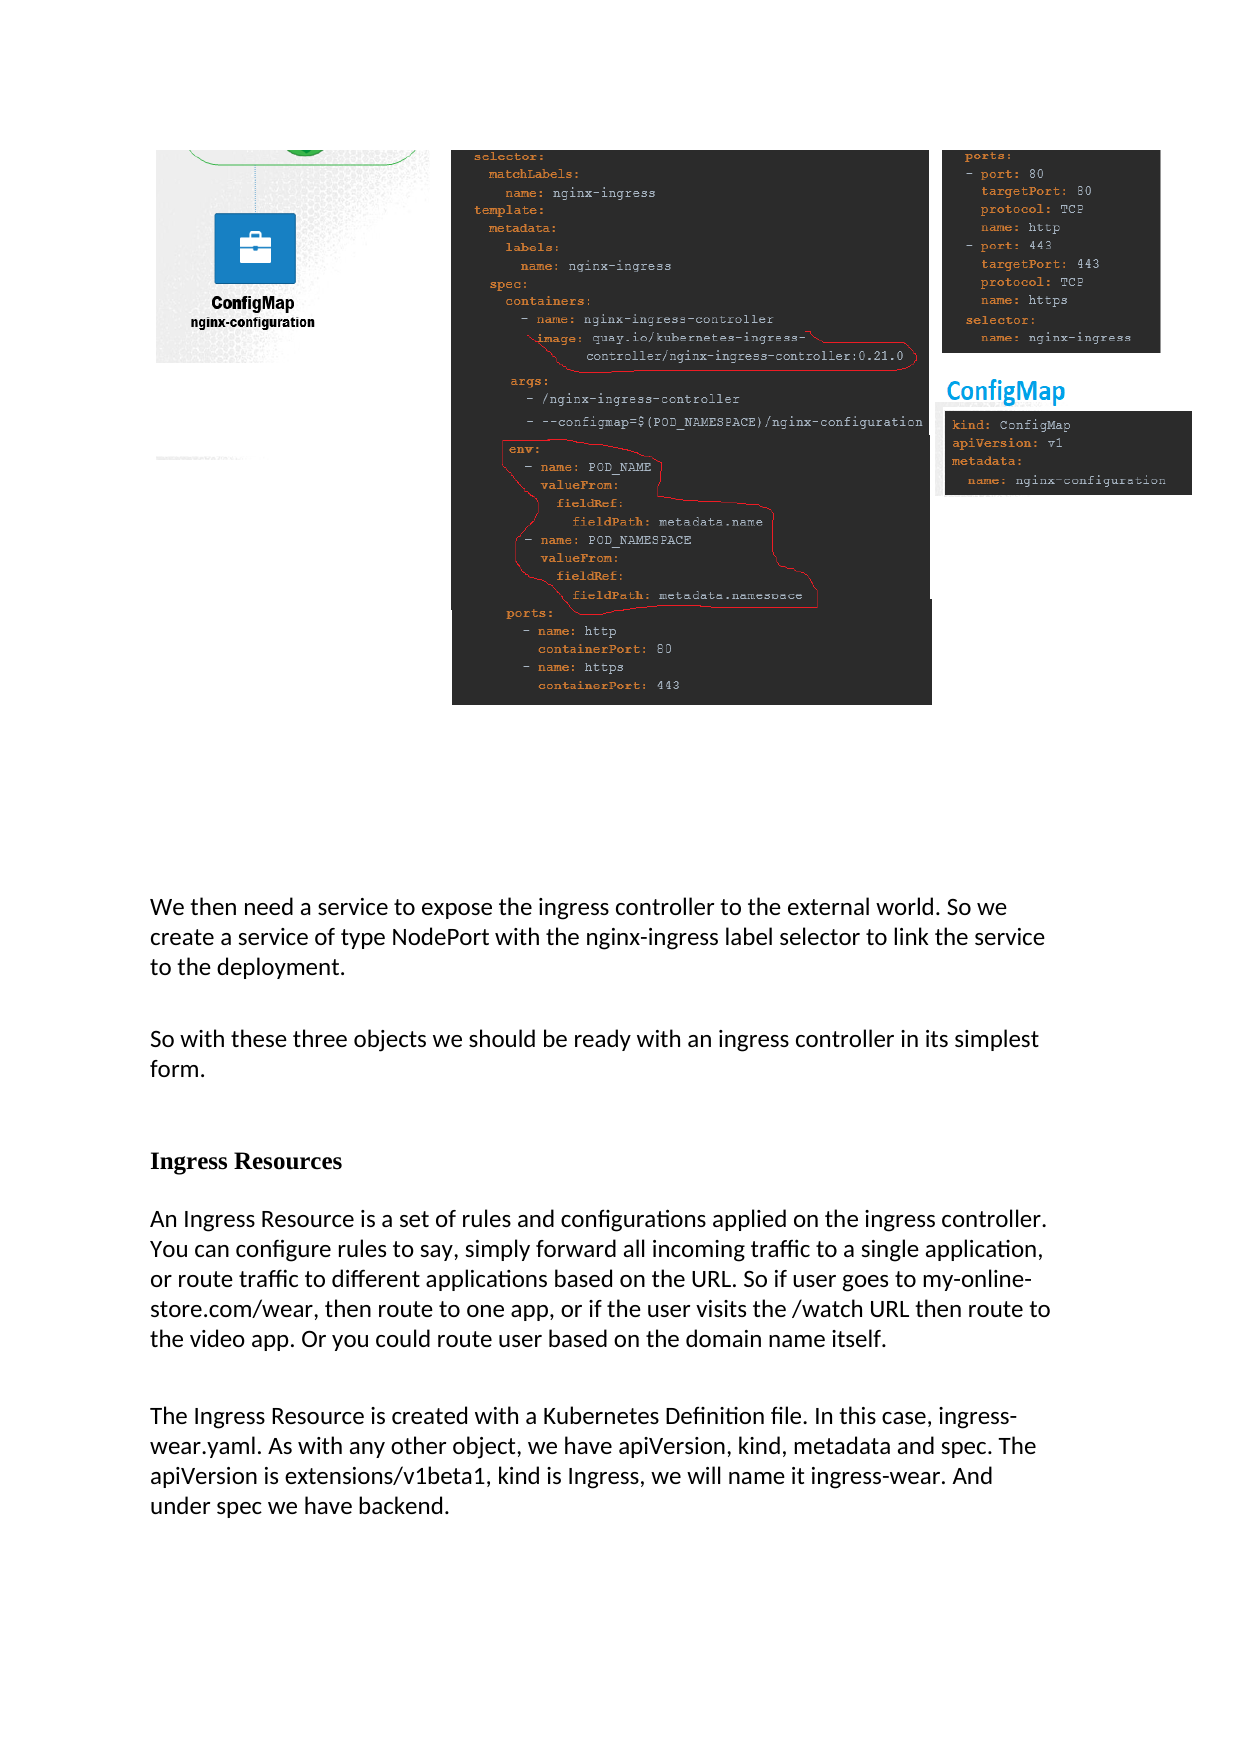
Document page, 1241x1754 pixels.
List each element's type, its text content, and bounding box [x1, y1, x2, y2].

picture [150, 150, 1197, 710]
text So with these three objects we should be ready with an ingress controller in its simplest form. [150, 1024, 1054, 1084]
text The Ingress Resource is created with a Kubernetes Definition file. In this case, ingress-wear.yaml. As with any other object, we have apiVersion, kind, metadata and spec. The apiVersion is extensions/v1beta1, kind is Ingress, we will name it ingress-wear. And under spec we have backend. [150, 1400, 1054, 1520]
text We then need a service to expose the ingress controller to the external world. So we create a service of type NodePort with the nginx-ingress label selector to link the service to the deployment. [150, 892, 1054, 981]
subtitle Ingress Resources [150, 1146, 1090, 1174]
text An Ingress Resource is a set of rules and configurations applied on the ingress controller. You can configure rules to say, simply forward all incoming traffic to a single application, or route traffic to different applications based on the URL. So if user goes to my-online-store.com/wear, then route to one app, or if the user visits the /watch URL then route to the video app. Or you could route user based on the domain name itself. [150, 1204, 1061, 1353]
